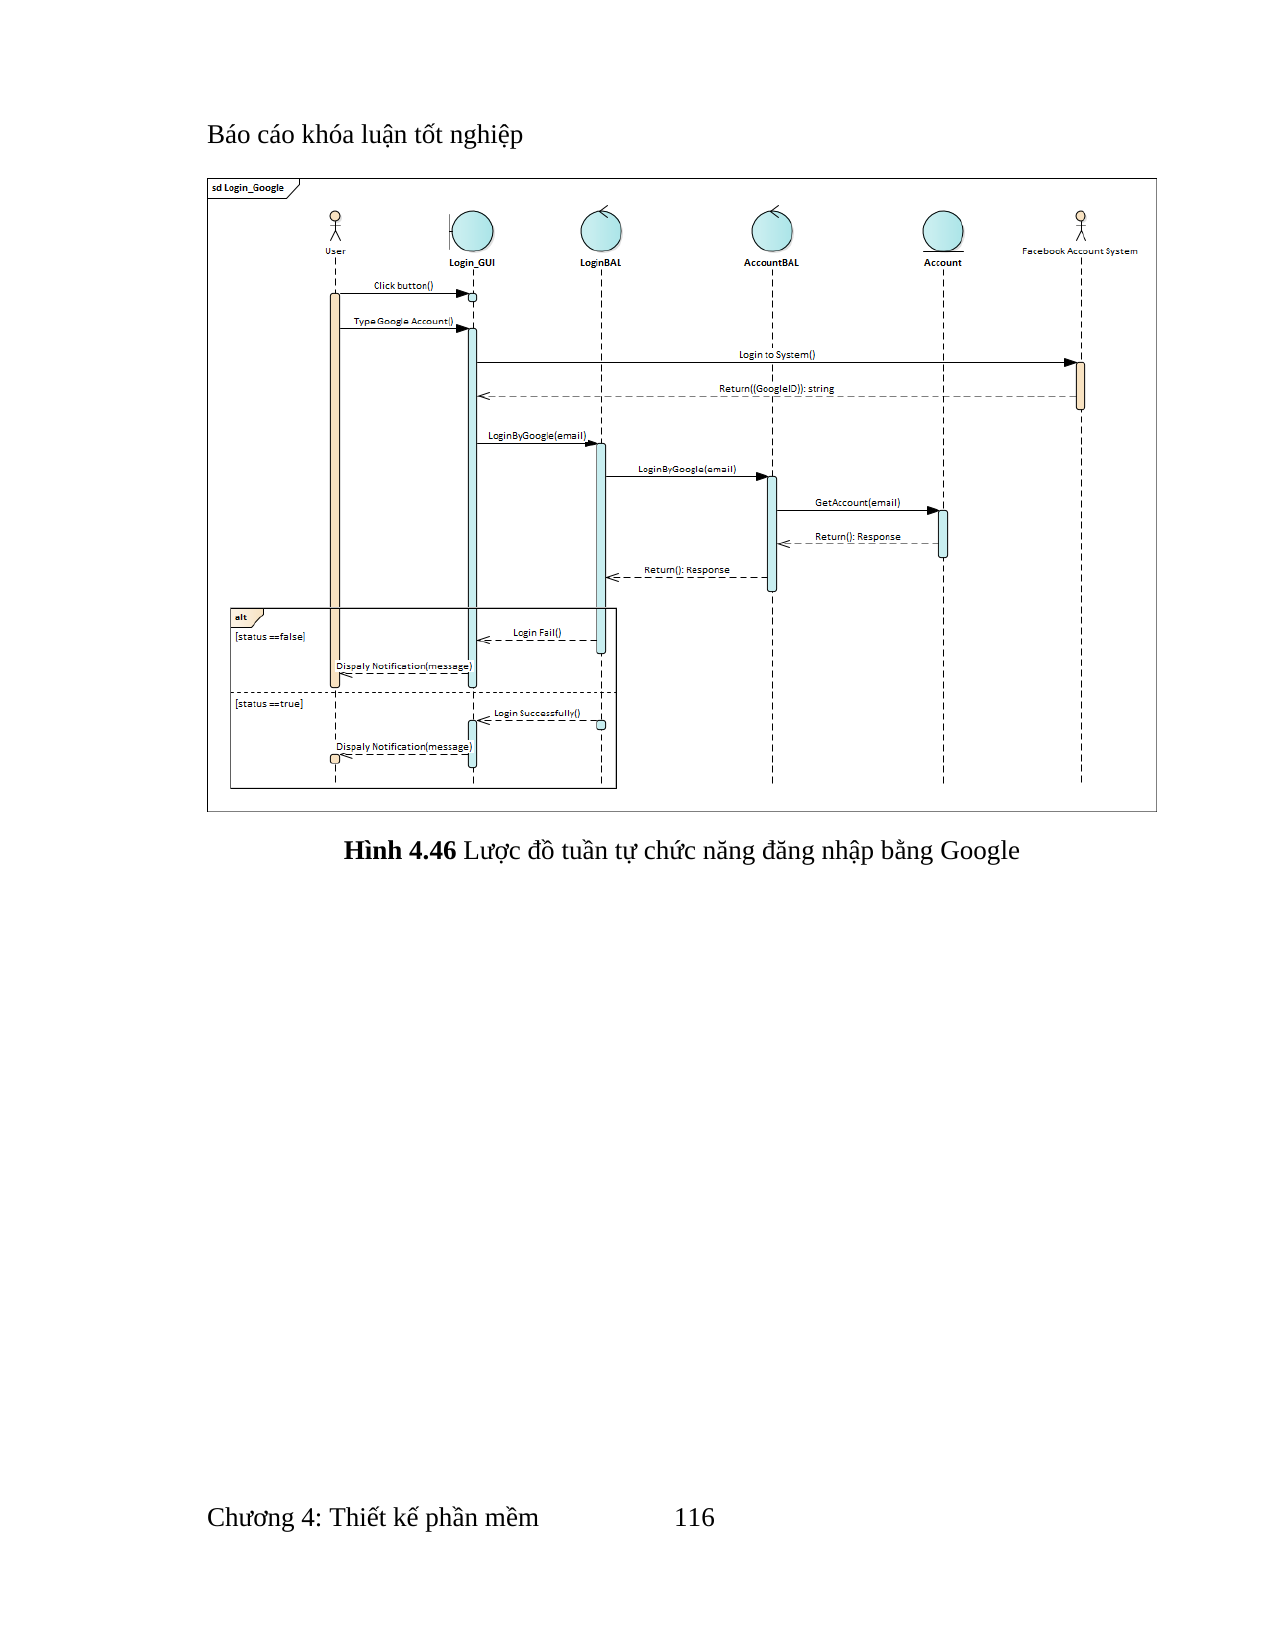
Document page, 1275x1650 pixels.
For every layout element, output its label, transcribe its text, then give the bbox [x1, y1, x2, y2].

text Hình 4.46 Lược đồ tuần tự chức năng đăng nhập bằng Google [207, 834, 1157, 865]
picture [206, 177, 1157, 812]
